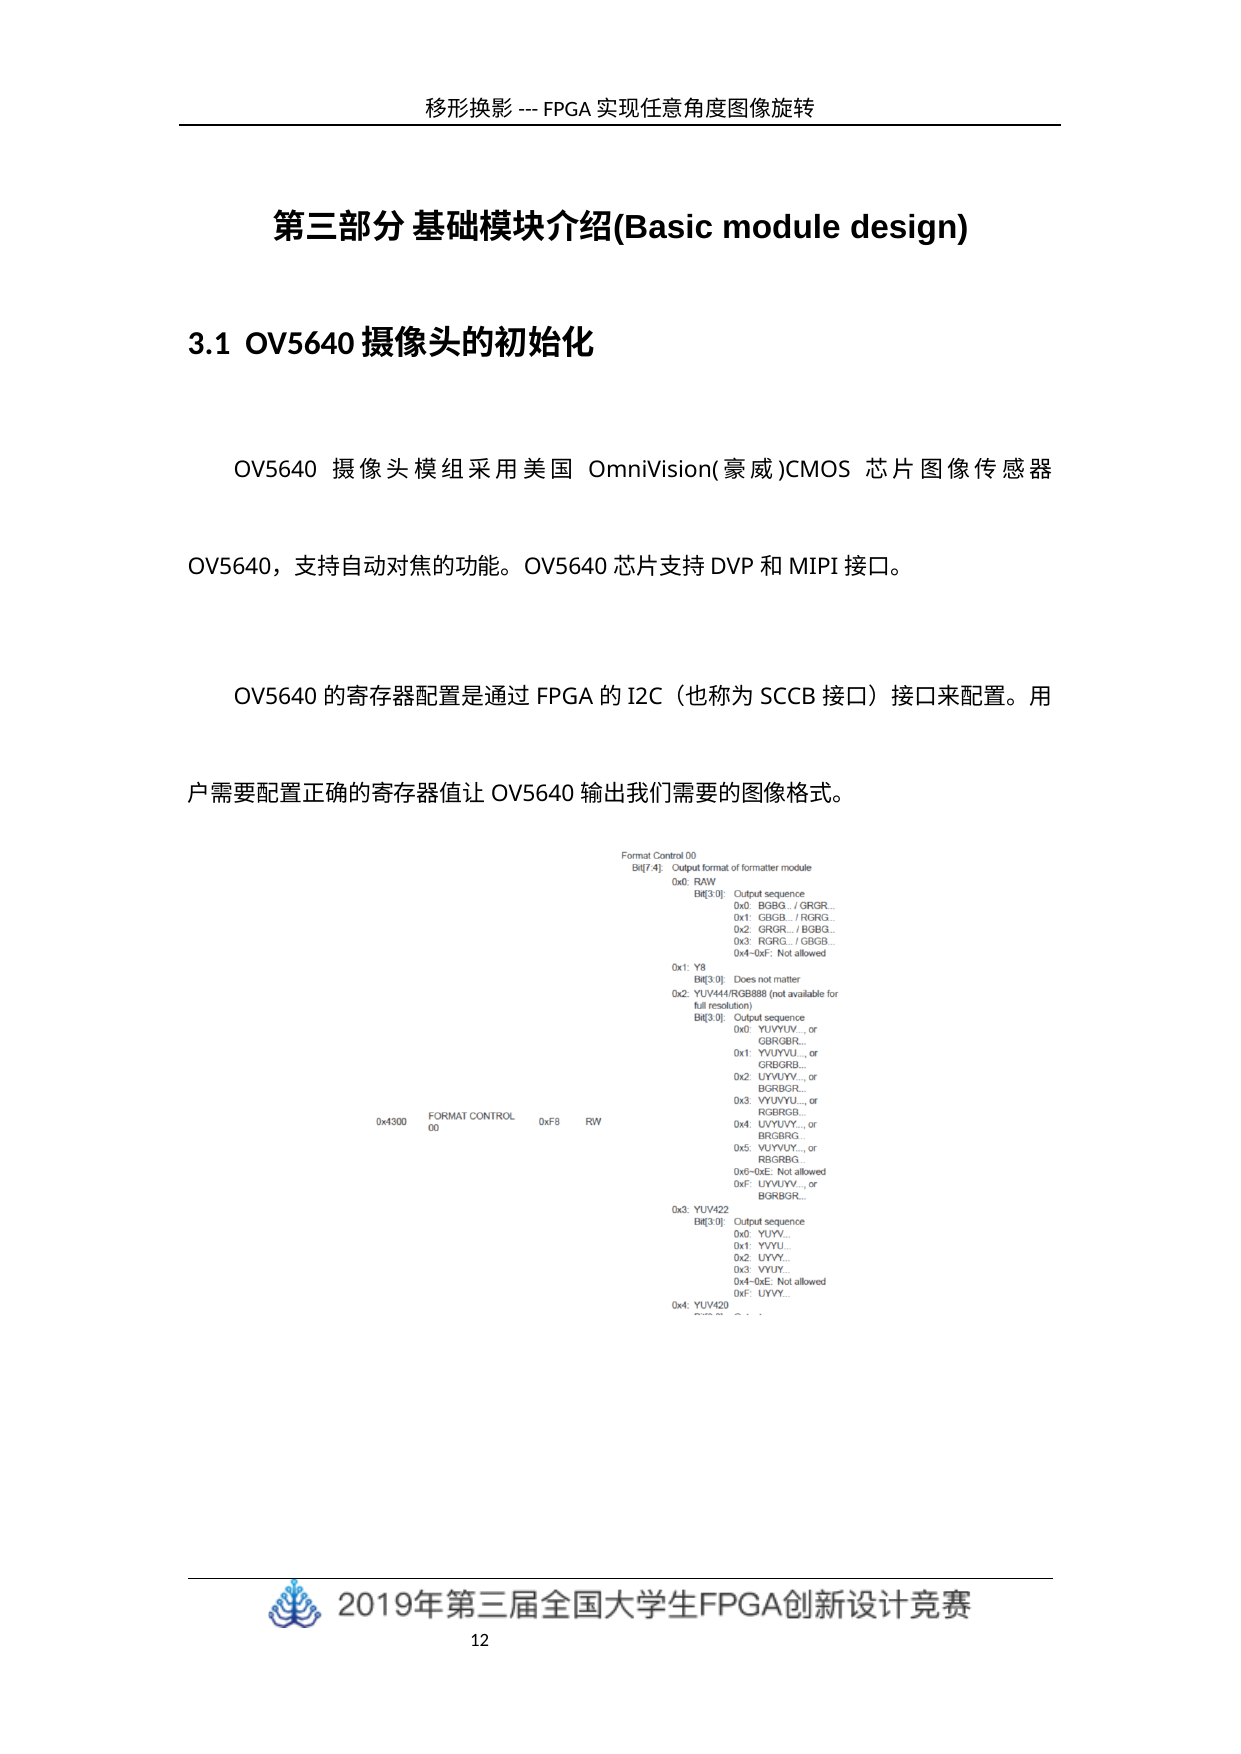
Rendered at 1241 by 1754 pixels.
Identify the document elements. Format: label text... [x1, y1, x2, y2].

text OV5640 的寄存器配置是通过 FPGA 的 I2C（也称为 SCCB 接口）接口来配置。用户需要配置正确的寄存器值让 OV5640 输出我们需要的图像格式。 [187, 662, 1053, 824]
text OV5640 摄像头模组采用美国 OmniVision(豪威)CMOS 芯片图像传感器 OV5640，支持自动对焦的功能。OV5640 芯片支持 DVP 和 MIPI 接口。 [187, 434, 1053, 597]
subtitle 第三部分 基础模块介绍(Basic module design) [187, 192, 1053, 257]
picture [268, 1579, 972, 1628]
subtitle 3.1 OV5640摄像头的初始化 [187, 308, 1053, 373]
picture [322, 841, 919, 1331]
